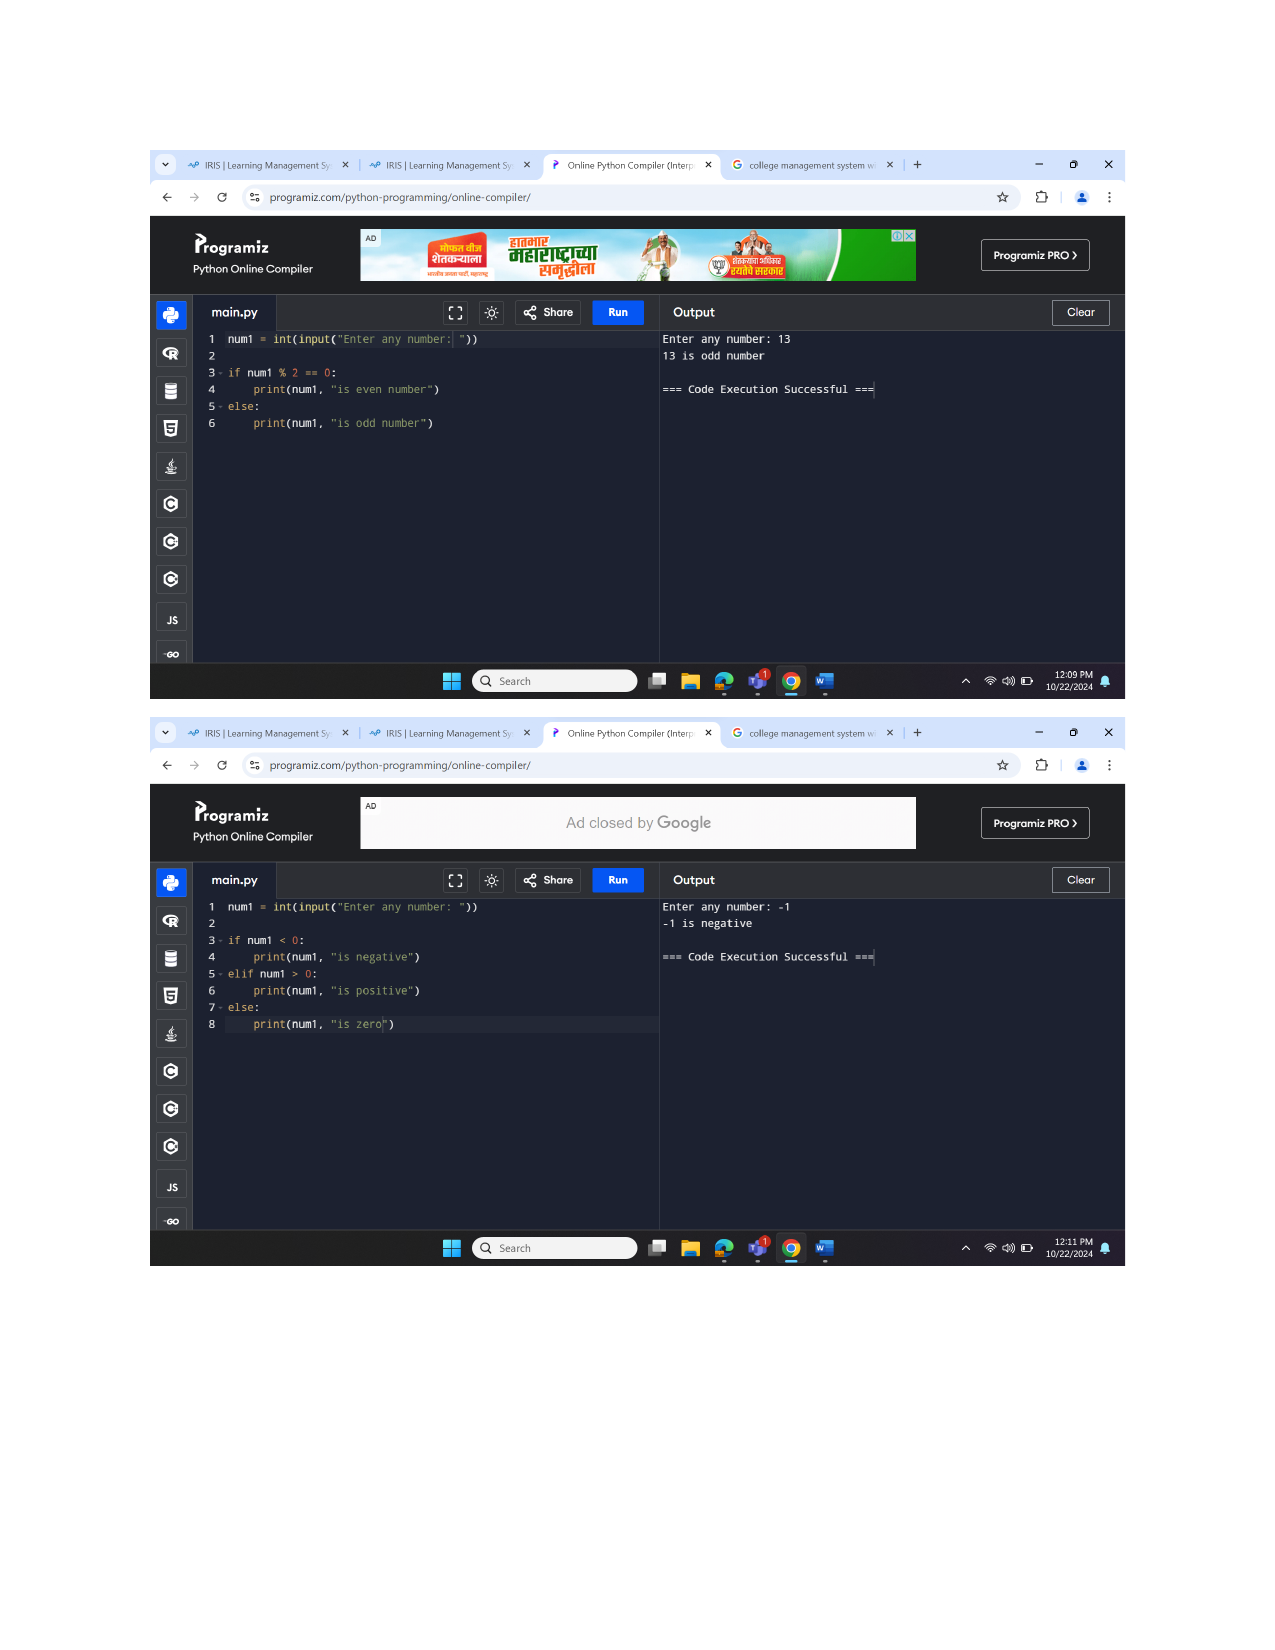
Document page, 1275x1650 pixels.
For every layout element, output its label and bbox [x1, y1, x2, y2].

picture [150, 717, 1125, 1266]
picture [150, 150, 1125, 699]
